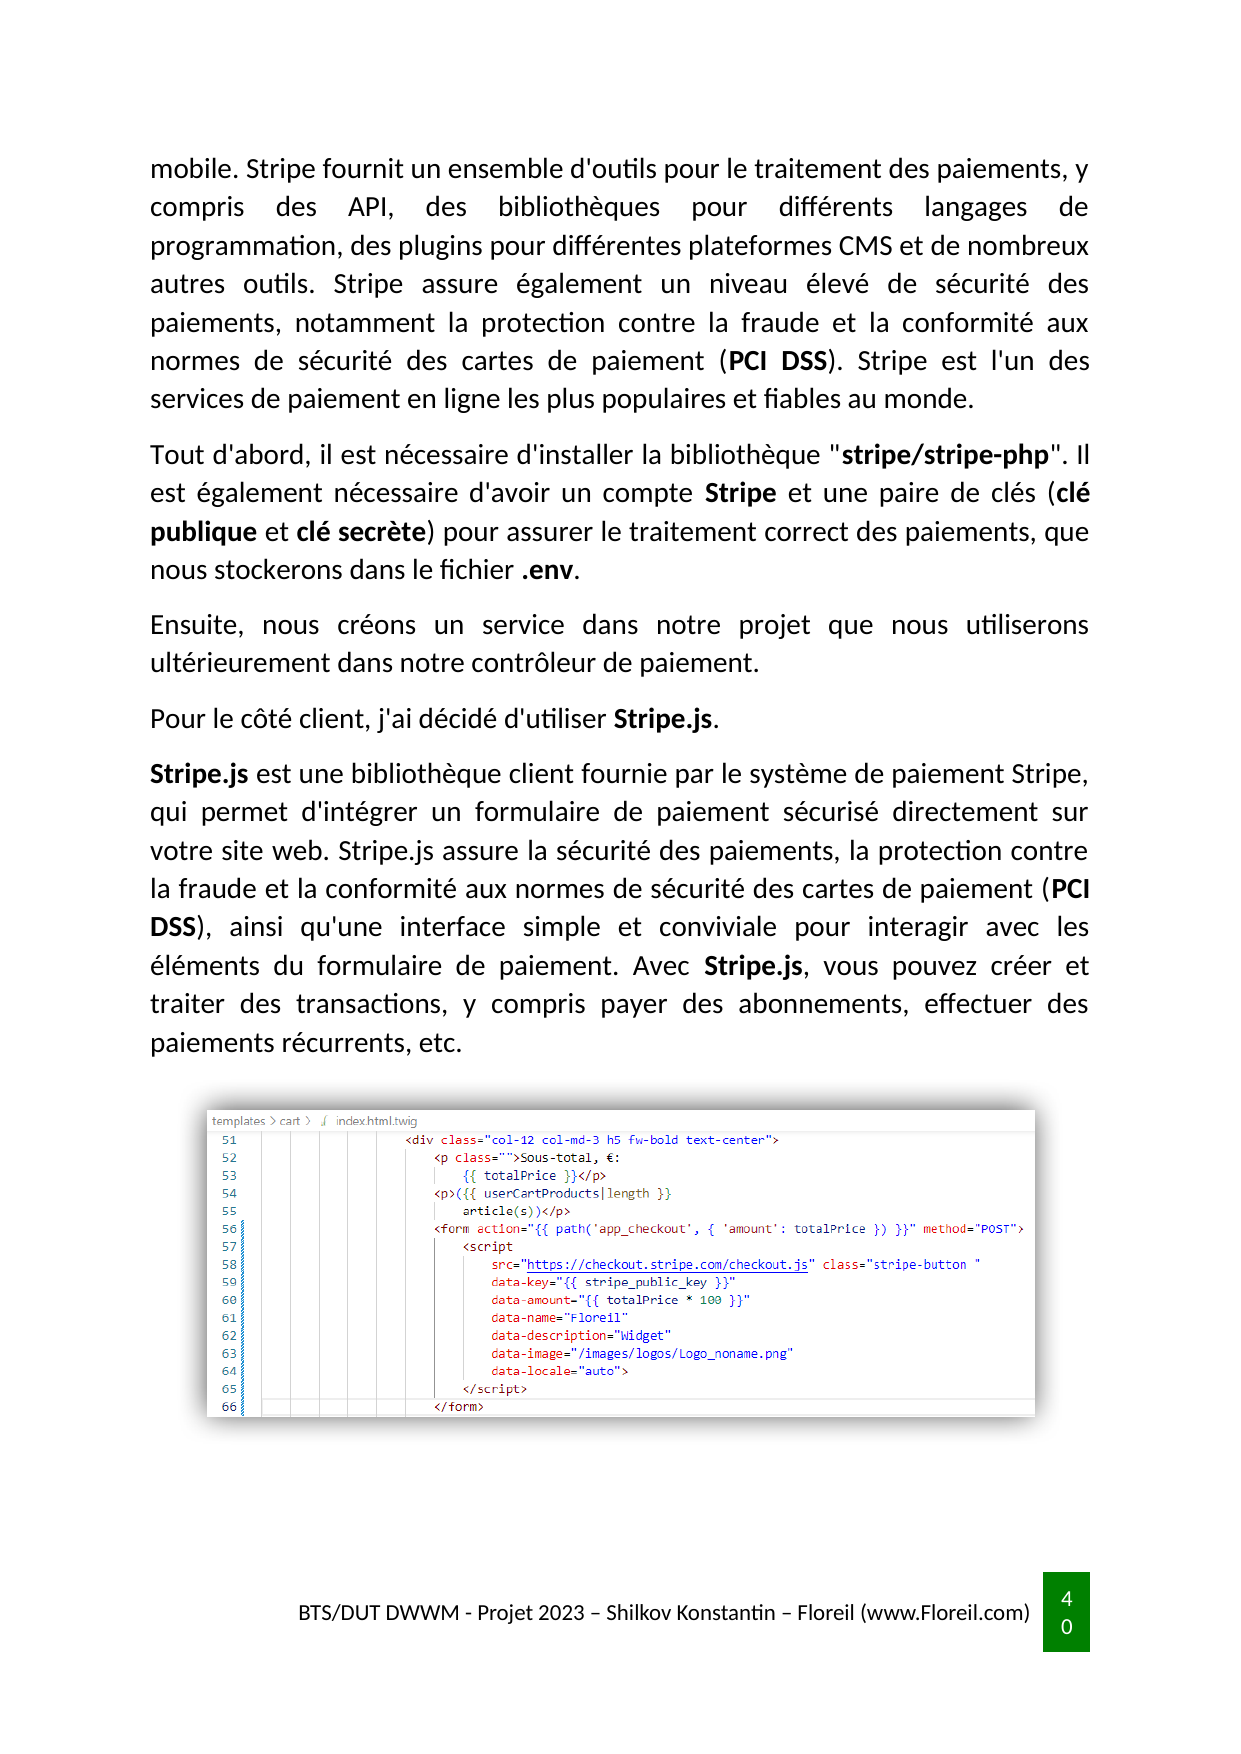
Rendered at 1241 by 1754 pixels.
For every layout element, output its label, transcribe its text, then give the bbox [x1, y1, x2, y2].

text Ensuite, nous créons un service dans notre projet que nous utiliserons ultérieurement dans notre contrôleur de paiement. [150, 606, 1090, 680]
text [150, 150, 1090, 416]
text Stripe.js est une bibliothèque client fournie par le système de paiement Stripe, qui permet d'intégrer un formulaire de paiement sécurisé directement sur votre site web. Stripe.js assure la sécurité des paiements, la protection contre la fraude et la conformité aux normes de sécurité des cartes de paiement (PCI DSS), ainsi qu'une interface simple et conviviale pour interagir avec les éléments du formulaire de paiement. Avec Stripe.js, vous pouvez créer et traiter des transactions, y compris payer des abonnements, effectuer des paiements récurrents, etc. [150, 755, 1090, 1059]
text Pour le côté client, j'ai décidé d'utiliser Stripe.js. [150, 700, 1090, 735]
text Tout d'abord, il est nécessaire d'installer la bibliothèque "stripe/stripe-php". Il est également nécessaire d'avoir un compte Stripe et une paire de clés (clé publique et clé secrète) pour assurer le traitement correct des paiements, que nous stockerons dans le fichier .env. [150, 436, 1090, 587]
picture [207, 1110, 1035, 1417]
